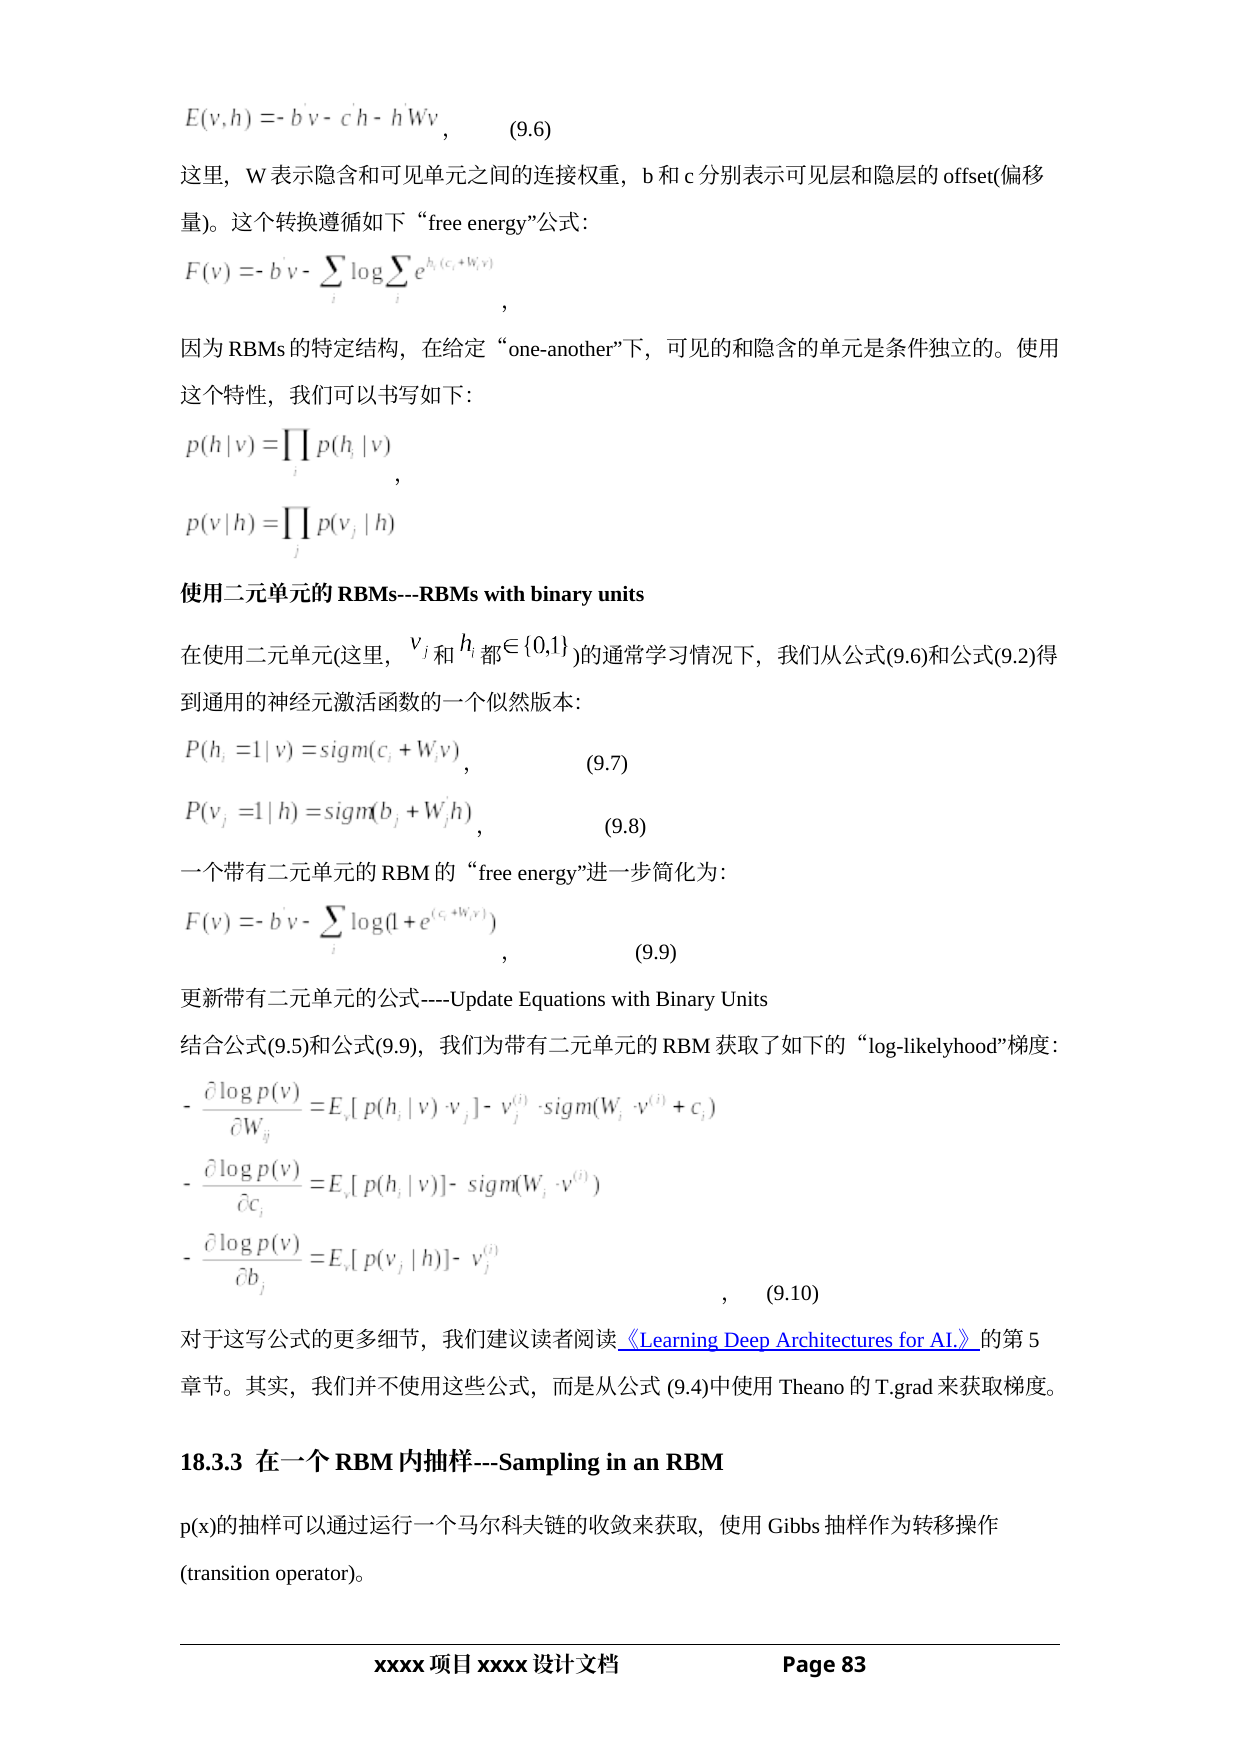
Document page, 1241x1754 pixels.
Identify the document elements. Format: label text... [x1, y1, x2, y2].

list 使用二元单元的RBMs---RBMs with binary units [180, 577, 1060, 608]
list 结合公式(9.5)和公式(9.9)，我们为带有二元单元的RBM获取了如下的“log-likelyhood”梯度： [180, 1028, 1060, 1060]
list 在使用二元单元(这里，和都)的通常学习情况下，我们从公式(9.6)和公式(9.2)得到通用的神经元激活函数的一个似然版本： [180, 624, 1060, 717]
subtitle 在一个RBM内抽样---Sampling in an RBM [180, 1442, 1060, 1478]
list ， (9.10) [180, 1075, 1060, 1307]
list ， [180, 425, 1060, 488]
list 这里，W表示隐含和可见单元之间的连接权重，b和c分别表示可见层和隐层的offset(偏移量)。这个转换遵循如下“free energy”公式： [180, 158, 1060, 237]
list p(x)的抽样可以通过运行一个马尔科夫链的收敛来获取，使用Gibbs抽样作为转移操作(transition operator)。 [180, 1508, 1060, 1587]
list ， (9.7) [180, 732, 1060, 776]
list 一个带有二元单元的RBM的“free energy”进一步简化为： [180, 856, 1060, 887]
list 因为RBMs的特定结构，在给定“one-another”下，可见的和隐含的单元是条件独立的。使用这个特性，我们可以书写如下： [180, 331, 1060, 409]
list ， (9.6) [180, 99, 1060, 143]
list ， (9.8) [180, 792, 1060, 840]
list 更新带有二元单元的公式----Update Equations with Binary Units [180, 981, 1060, 1012]
list ， [180, 253, 1060, 315]
list ， (9.9) [180, 903, 1060, 965]
list 对于这写公式的更多细节，我们建议读者阅读《Learning Deep Architectures for AI.》的第5章节。其实，我们并不使用这些公式，而是从公式 (9.4)中使用Theano的T.grad来获取梯度。 [180, 1322, 1060, 1401]
